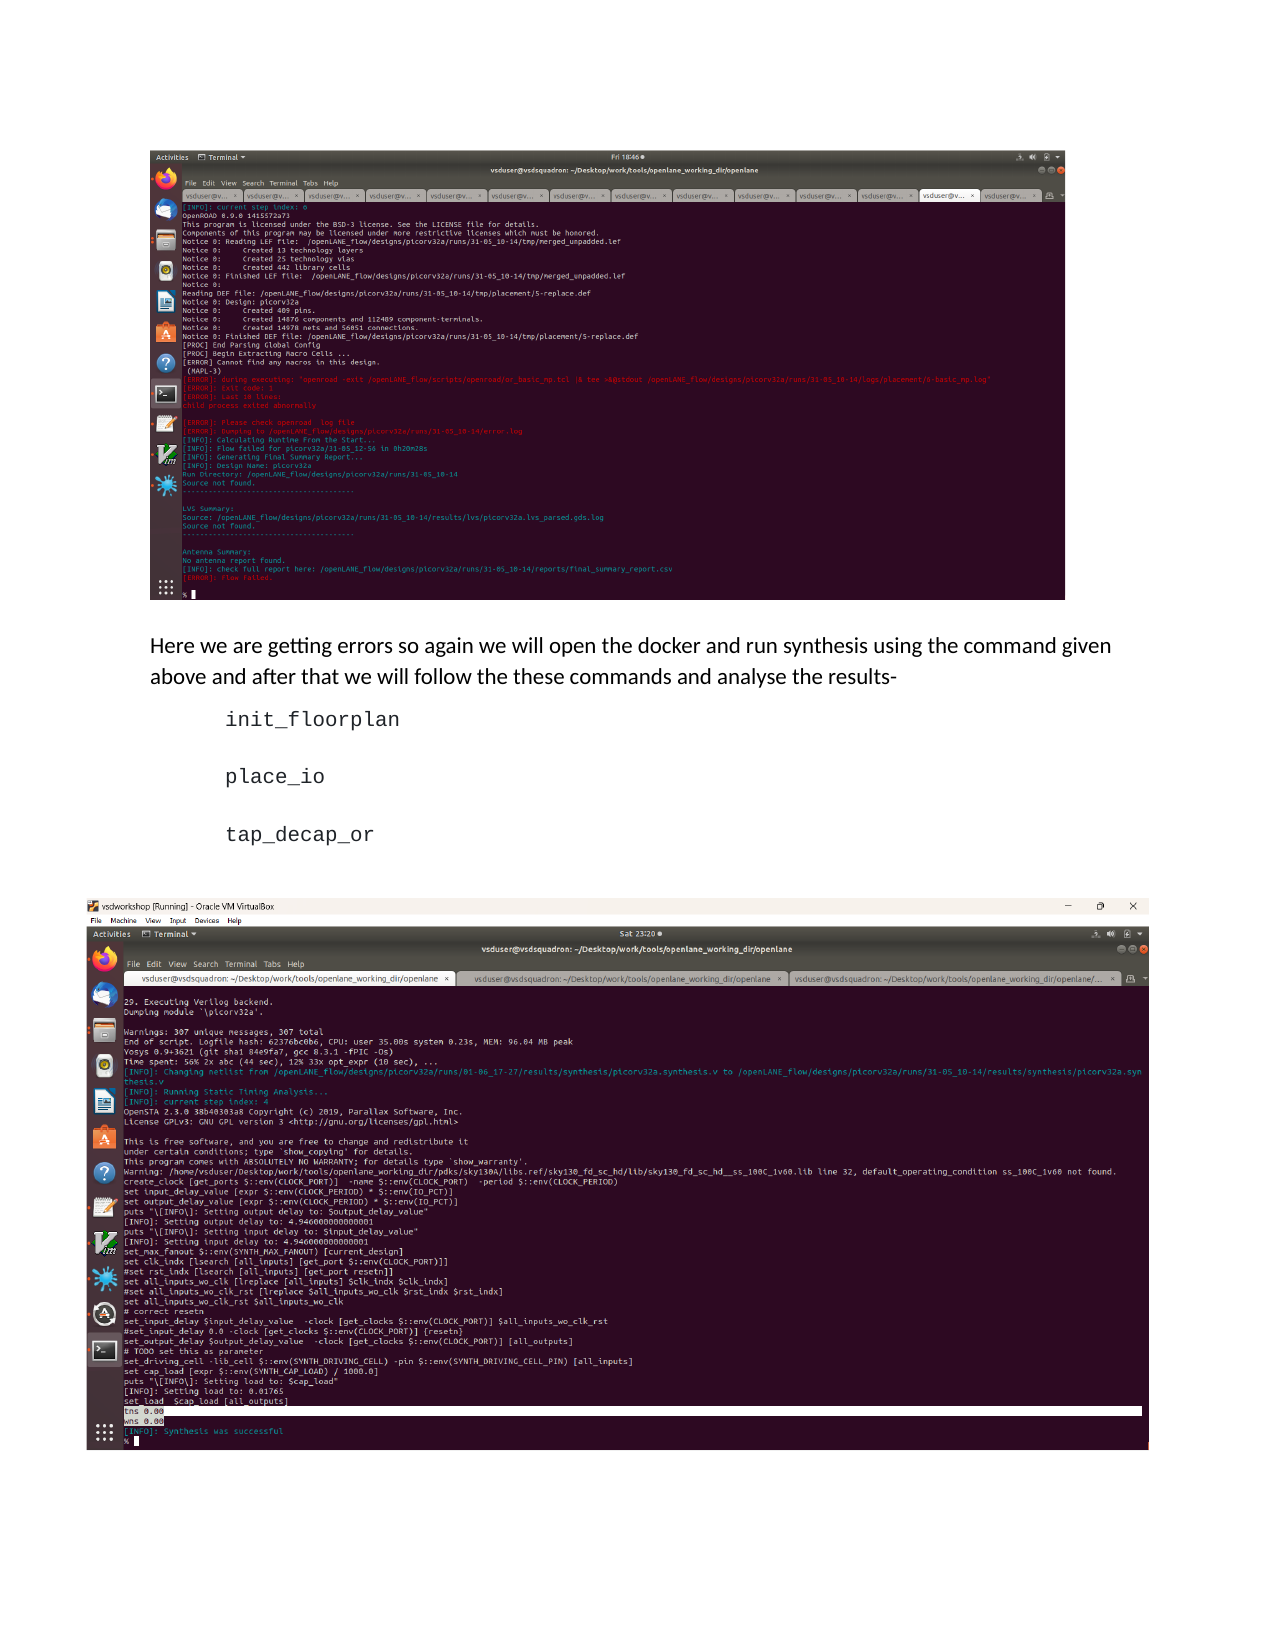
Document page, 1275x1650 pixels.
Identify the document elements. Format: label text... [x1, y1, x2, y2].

picture [150, 150, 1066, 600]
text place_io [225, 766, 1125, 790]
picture [86, 898, 1149, 1451]
text Here we are getting errors so again we will open the docker and run synthesis using the command given above and after that we will follow the these commands and analyse the results- [150, 632, 1125, 690]
text tap_decap_or [225, 824, 1125, 848]
text init_floorplan [225, 709, 1125, 732]
